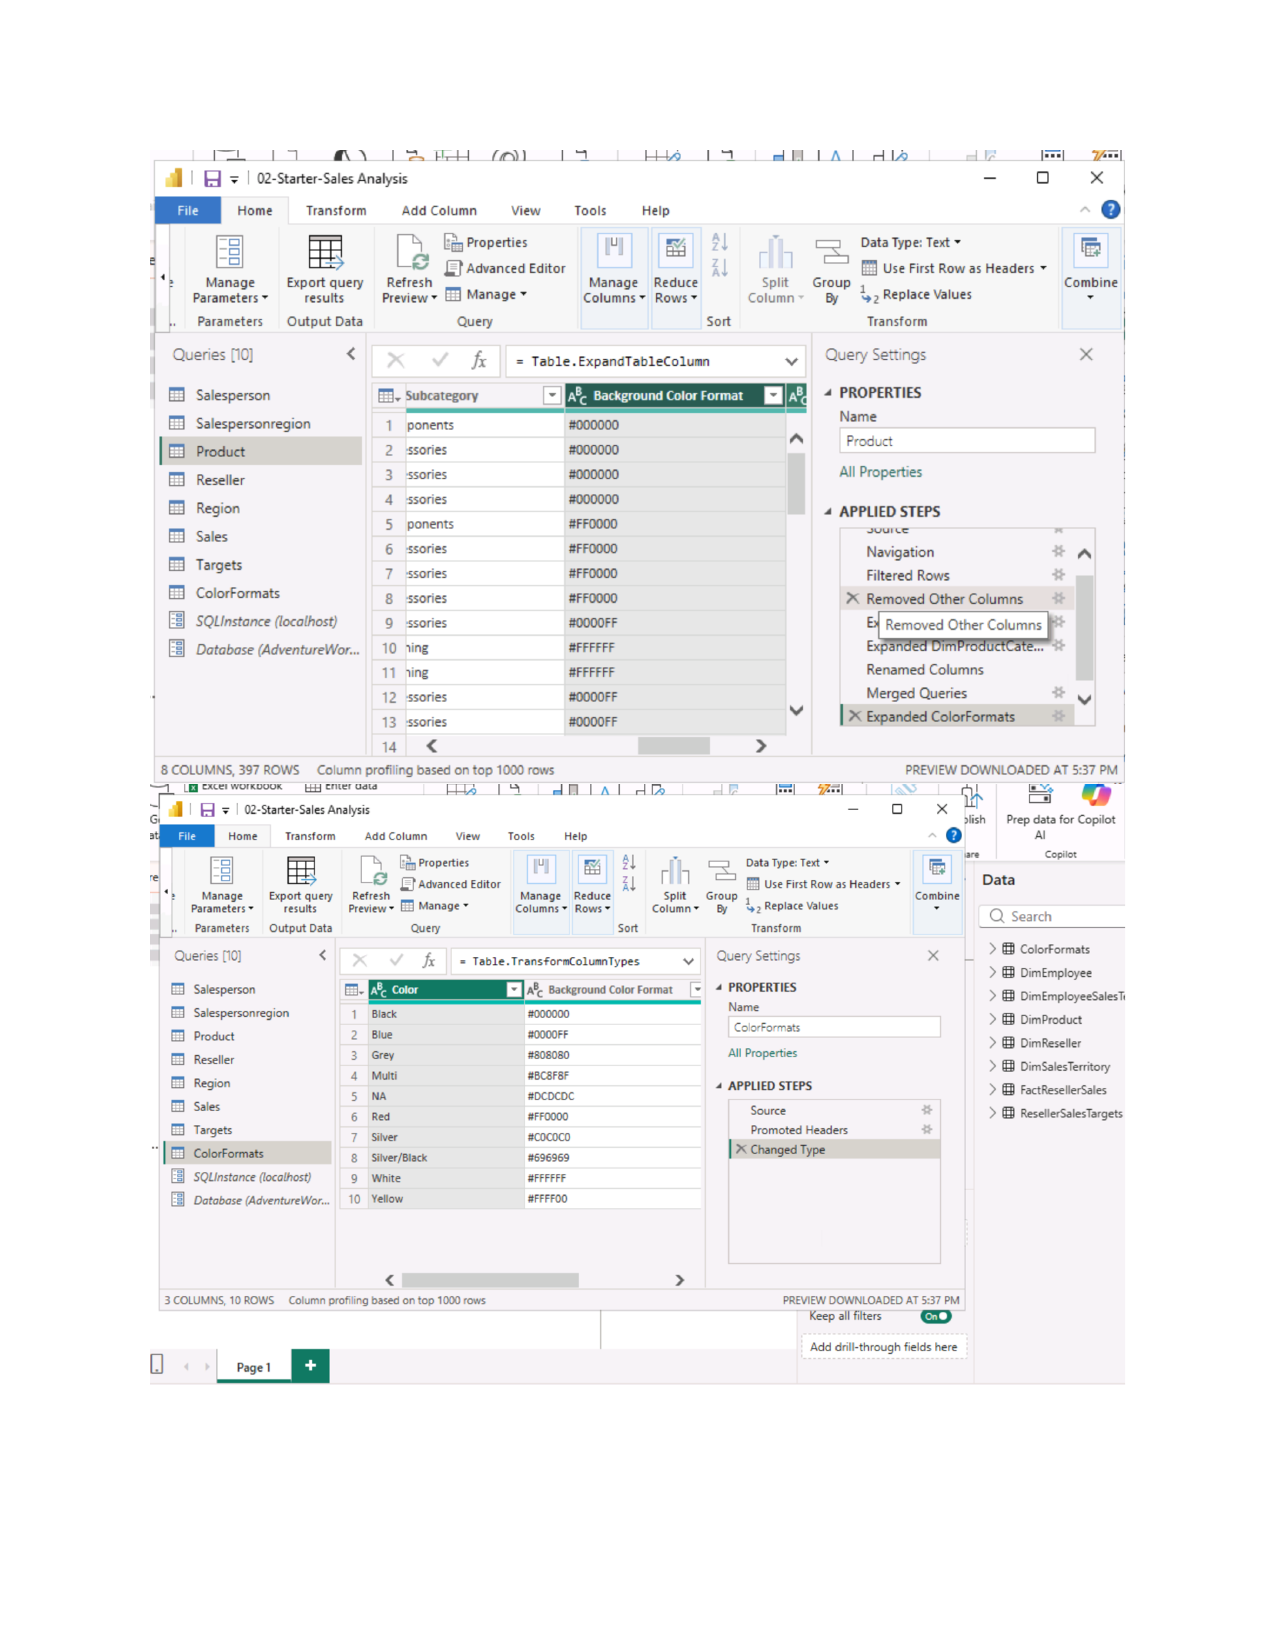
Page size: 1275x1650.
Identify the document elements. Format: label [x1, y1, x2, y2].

picture [150, 150, 1125, 1385]
